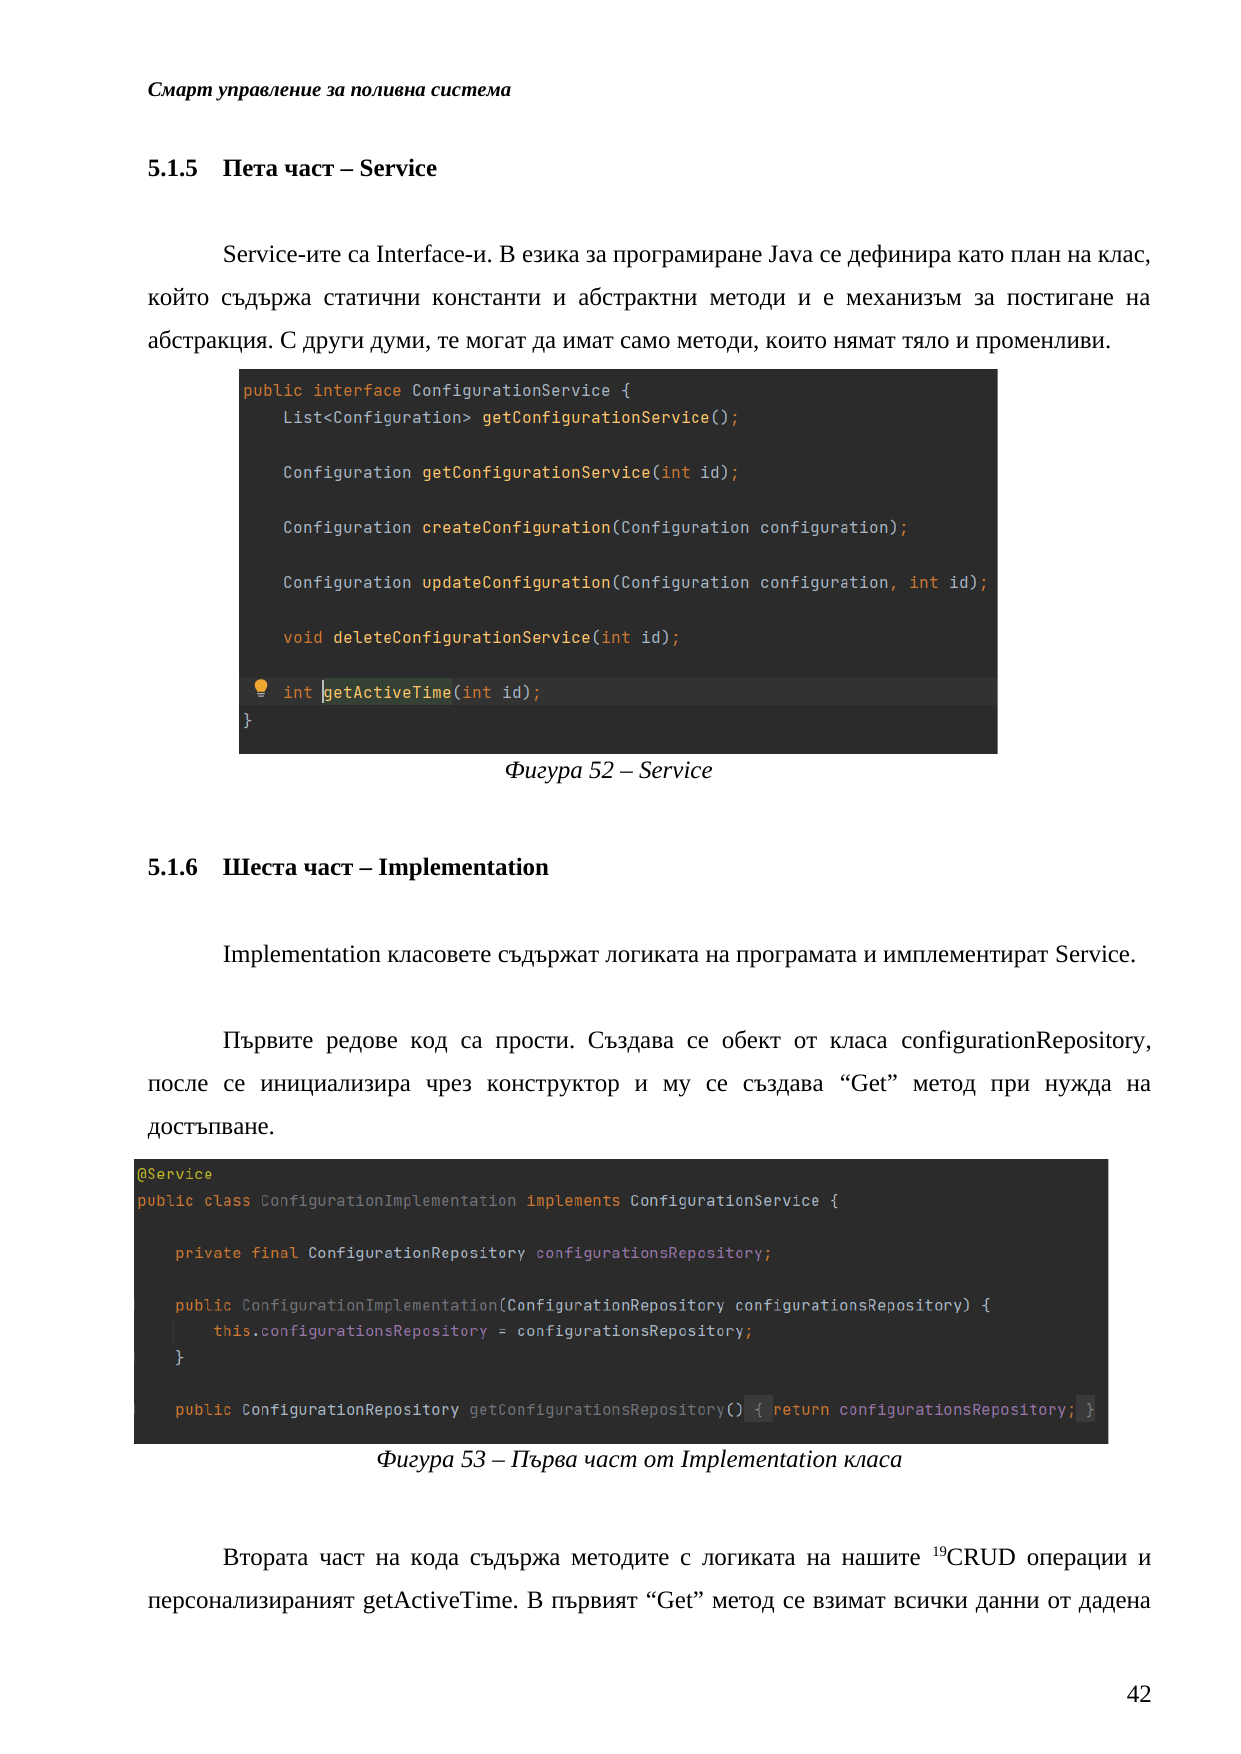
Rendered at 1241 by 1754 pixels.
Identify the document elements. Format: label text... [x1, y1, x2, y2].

subtitle Шеста част – Implementation [148, 852, 1152, 881]
picture [239, 369, 998, 754]
picture [134, 1159, 1109, 1444]
subtitle Пета част – Service [148, 153, 1152, 182]
text Първите редове код са прости. Създава се обект от класа configurationRepository, после се инициализира чрез конструктор и му се създава “Get” метод при нужда на достъпване. [148, 1025, 1152, 1140]
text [148, 1542, 1152, 1614]
text Implementation класовете съдържат логиката на програмата и имплементират Service. [148, 939, 1152, 967]
text Service-ите са Interface-и. В езика за програмиране Java се дефинира като план на клас, който съдържа статични константи и абстрактни методи и е механизъм за постигане на абстракция. С други думи, те могат да имат само методи, които нямат тяло и променливи. [148, 239, 1152, 354]
